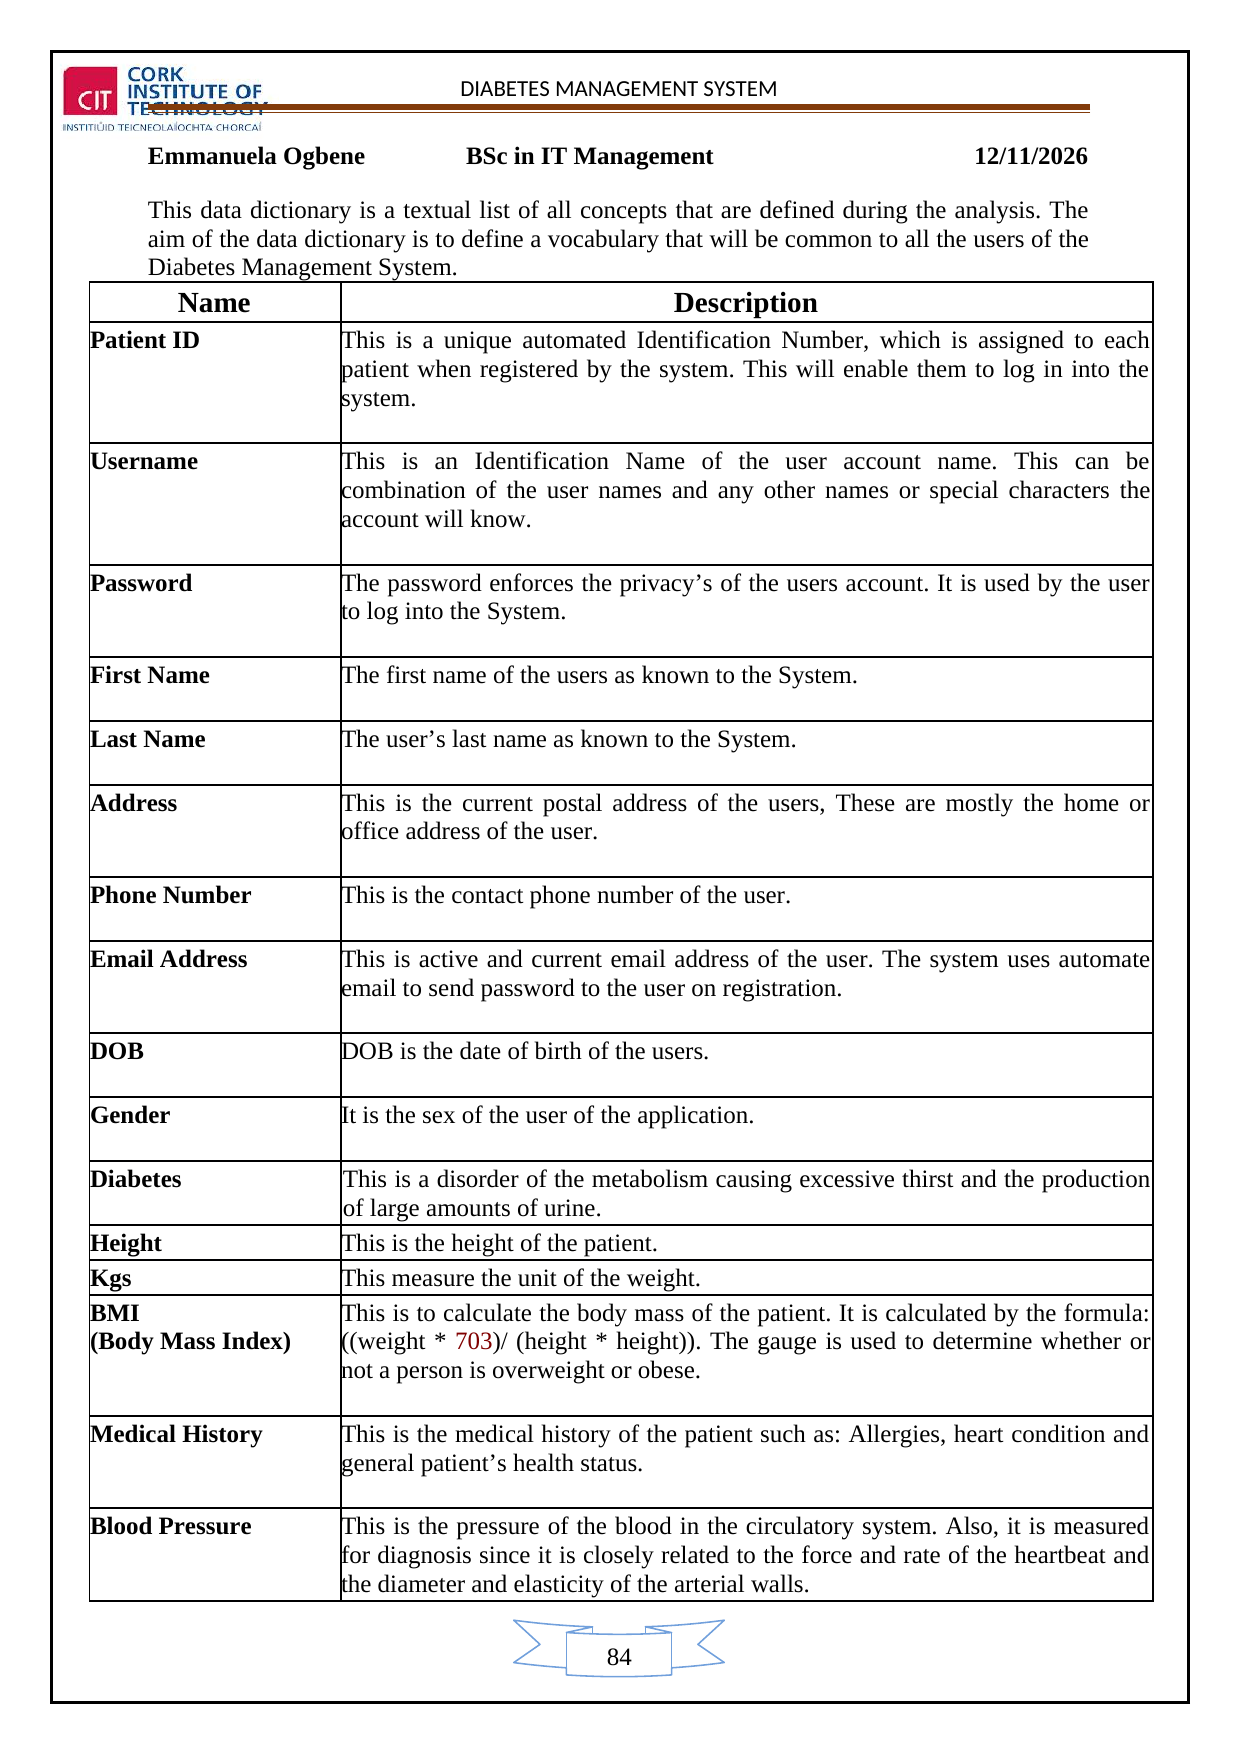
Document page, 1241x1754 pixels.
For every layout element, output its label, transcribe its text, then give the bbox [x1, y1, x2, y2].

picture [53, 53, 279, 146]
list This data dictionary is a textual list of all concepts that are defined during the analysis. The aim of the data dictionary is to define a vocabulary that will be common to all the users of the Diabetes Management System. [148, 195, 1090, 281]
table_cell This is an Identification Name of the user account name. This can be combination of the user names and any other names or special characters the account will know. [342, 444, 1152, 563]
table_cell BMI (Body Mass Index) [90, 1296, 340, 1415]
table_cell Diabetes [90, 1162, 340, 1223]
table_cell Phone Number [90, 878, 340, 940]
table_cell This is a disorder of the metabolism causing excessive thirst and the production of large amounts of urine. [342, 1162, 1152, 1223]
table_cell This measure the unit of the weight. [342, 1261, 1152, 1293]
table_cell Password [90, 566, 340, 656]
table_cell First Name [90, 658, 340, 720]
table_cell Gender [90, 1098, 340, 1160]
table_header Name [90, 283, 340, 321]
table_header Description [342, 283, 1152, 321]
table_cell This is the medical history of the patient such as: Allergies, heart condition and general patient’s health status. [342, 1417, 1152, 1507]
table_cell This is the height of the patient. [342, 1226, 1152, 1258]
table_cell Kgs [90, 1261, 340, 1293]
table_cell The first name of the users as known to the System. [342, 658, 1152, 720]
table_cell The user’s last name as known to the System. [342, 722, 1152, 783]
table_cell Height [90, 1226, 340, 1258]
table_cell Email Address [90, 942, 340, 1032]
table_cell This is the current postal address of the users, These are mostly the home or office address of the user. [342, 786, 1152, 876]
table_cell DOB [90, 1034, 340, 1096]
table_cell This is active and current email address of the user. The system uses automate email to send password to the user on registration. [342, 942, 1152, 1032]
table_cell This is the contact phone number of the user. [342, 878, 1152, 940]
table_cell This is to calculate the body mass of the patient. It is calculated by the formula: ((weight * 703)/ (height * height)). The gauge is used to determine whether or not a person is overweight or obese. [342, 1296, 1152, 1415]
table_cell Medical History [90, 1417, 340, 1507]
table_cell Patient ID [90, 323, 340, 442]
table_cell This is a unique automated Identification Number, which is assigned to each patient when registered by the system. This will enable them to log in into the system. [342, 323, 1152, 442]
table_cell Username [90, 444, 340, 563]
table_cell Last Name [90, 722, 340, 783]
table_cell DOB is the date of birth of the users. [342, 1034, 1152, 1096]
table_cell Blood Pressure [90, 1509, 340, 1600]
table_cell The password enforces the privacy’s of the users account. It is used by the user to log into the System. [342, 566, 1152, 656]
table_cell Address [90, 786, 340, 876]
table_cell It is the sex of the user of the application. [342, 1098, 1152, 1160]
table_cell This is the pressure of the blood in the circulatory system. Also, it is measured for diagnosis since it is closely related to the force and rate of the heartbeat and the diameter and elasticity of the arterial walls. [342, 1509, 1152, 1600]
